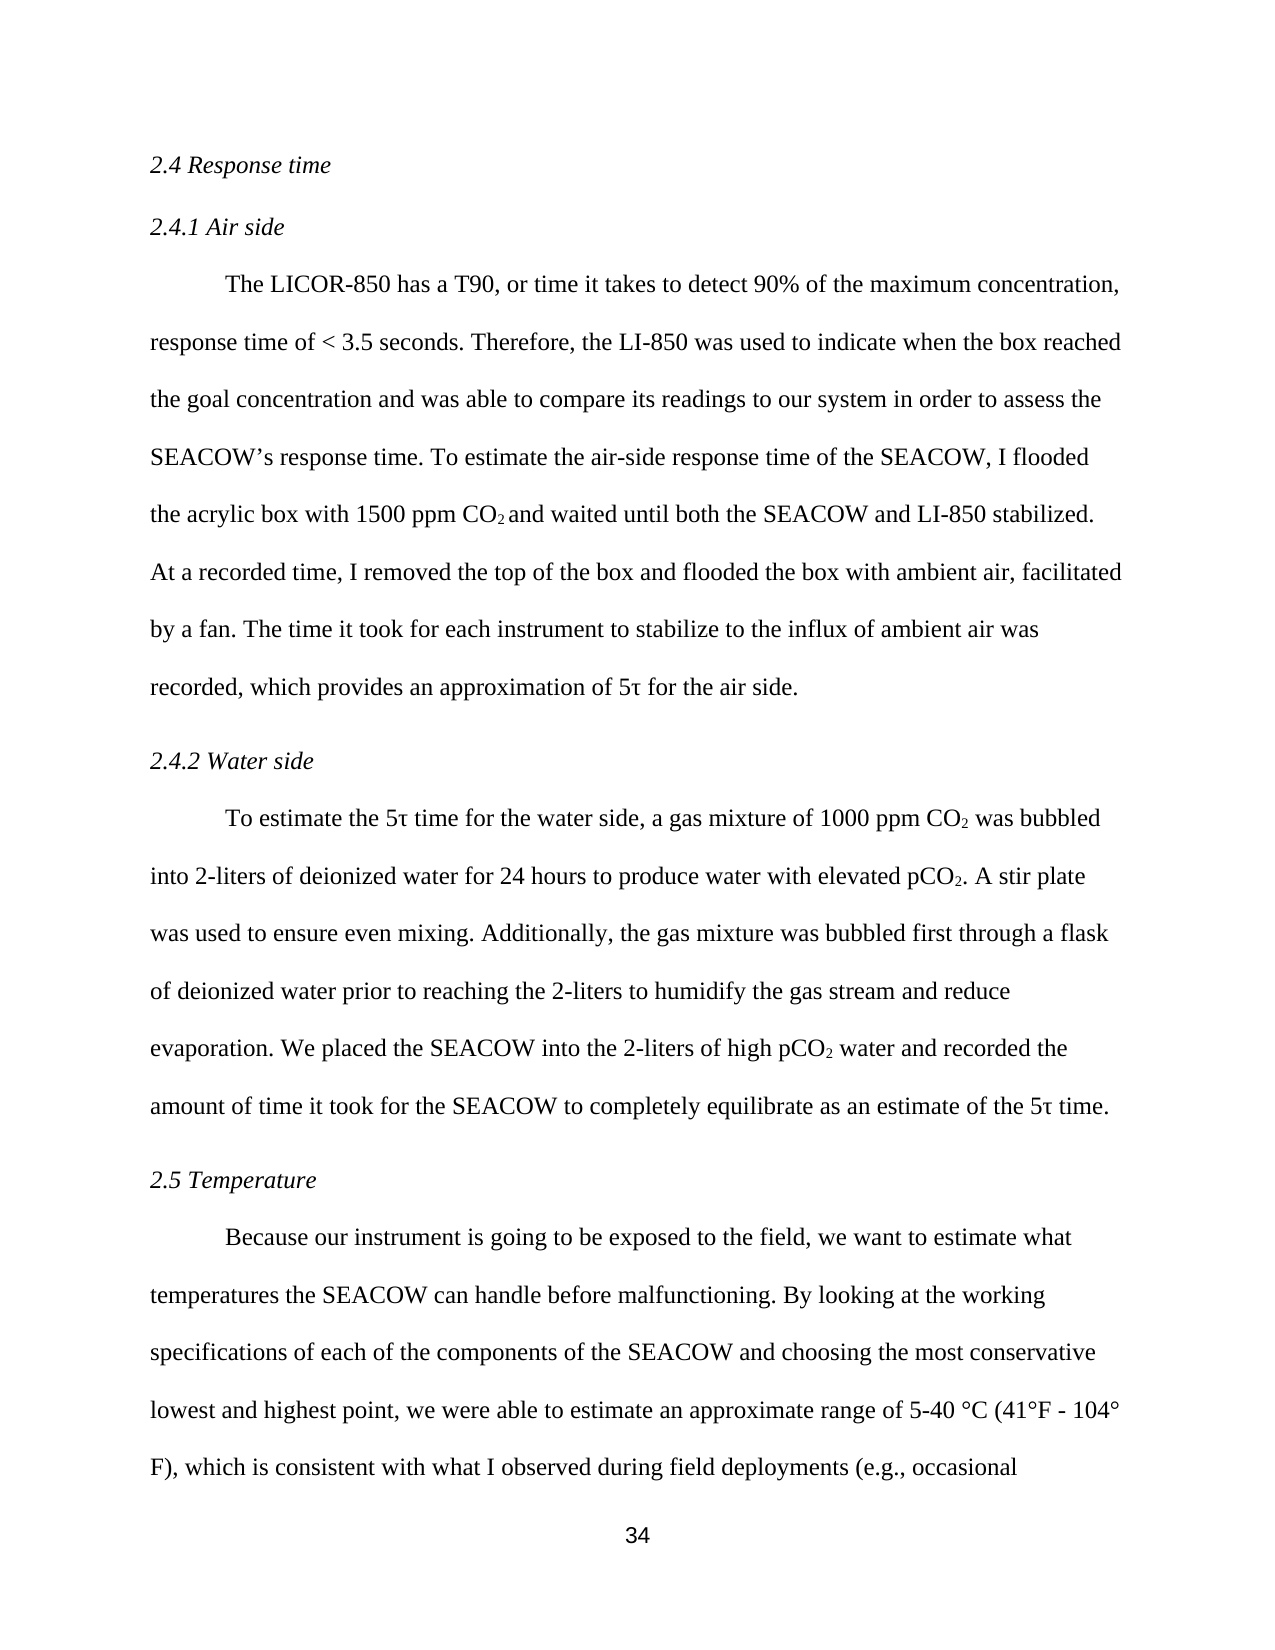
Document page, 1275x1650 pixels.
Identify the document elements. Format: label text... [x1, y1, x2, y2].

text The LICOR-850 has a T90, or time it takes to detect 90% of the maximum concentration, response time of < 3.5 seconds. Therefore, the LI-850 was used to indicate when the box reached the goal concentration and was able to compare its readings to our system in order to assess the SEACOW’s response time. To estimate the air-side response time of the SEACOW, I flooded the acrylic box with 1500 ppm CO2 and waited until both the SEACOW and LI-850 stabilized. At a recorded time, I removed the top of the box and flooded the box with ambient air, facilitated by a fan. The time it took for each instrument to stabilize to the influx of ambient air was recorded, which provides an approximation of 5τ for the air side. [150, 269, 1125, 700]
subtitle 2.4.1 Air side [150, 212, 1125, 240]
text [150, 1222, 1125, 1481]
subtitle 2.4.2 Water side [150, 746, 1125, 774]
text To estimate the 5τ time for the water side, a gas mixture of 1000 ppm CO2 was bubbled into 2-liters of deionized water for 24 hours to produce water with elevated pCO2. A stir plate was used to ensure even mixing. Additionally, the gas mixture was bubbled first through a flask of deionized water prior to reaching the 2-liters to humidify the gas stream and reduce evaporation. We placed the SEACOW into the 2-liters of high pCO2 water and recorded the amount of time it took for the SEACOW to completely equilibrate as an estimate of the 5τ time. [150, 803, 1125, 1119]
subtitle 2.5 Temperature [150, 1165, 1125, 1194]
subtitle 2.4 Response time [150, 150, 1125, 179]
